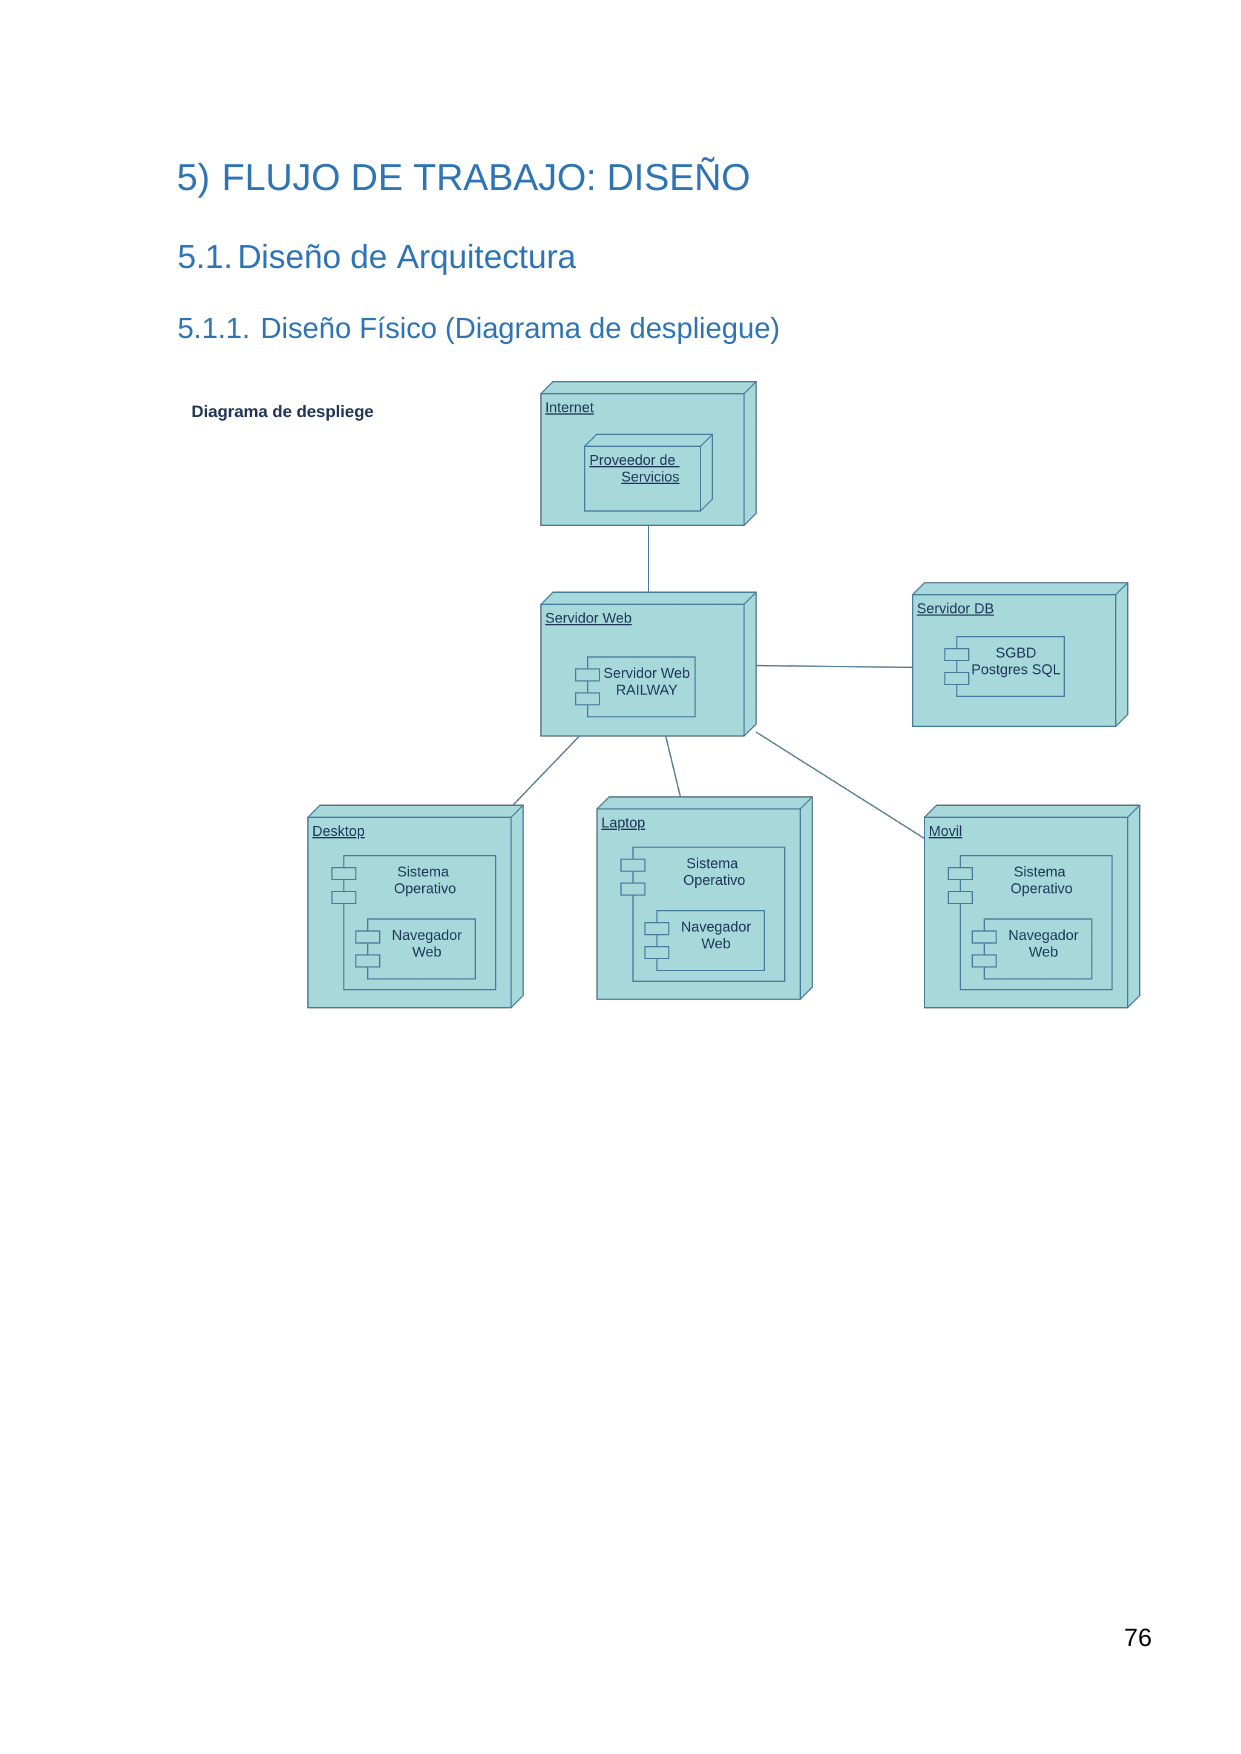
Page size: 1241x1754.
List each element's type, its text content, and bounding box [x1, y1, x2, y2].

subtitle FLUJO DE TRABAJO: DISEÑO [177, 156, 1152, 199]
picture [177, 370, 1152, 1020]
subtitle Diseño de Arquitectura [177, 237, 1152, 275]
subtitle Diseño Físico (Diagrama de despliegue) [177, 311, 1152, 345]
